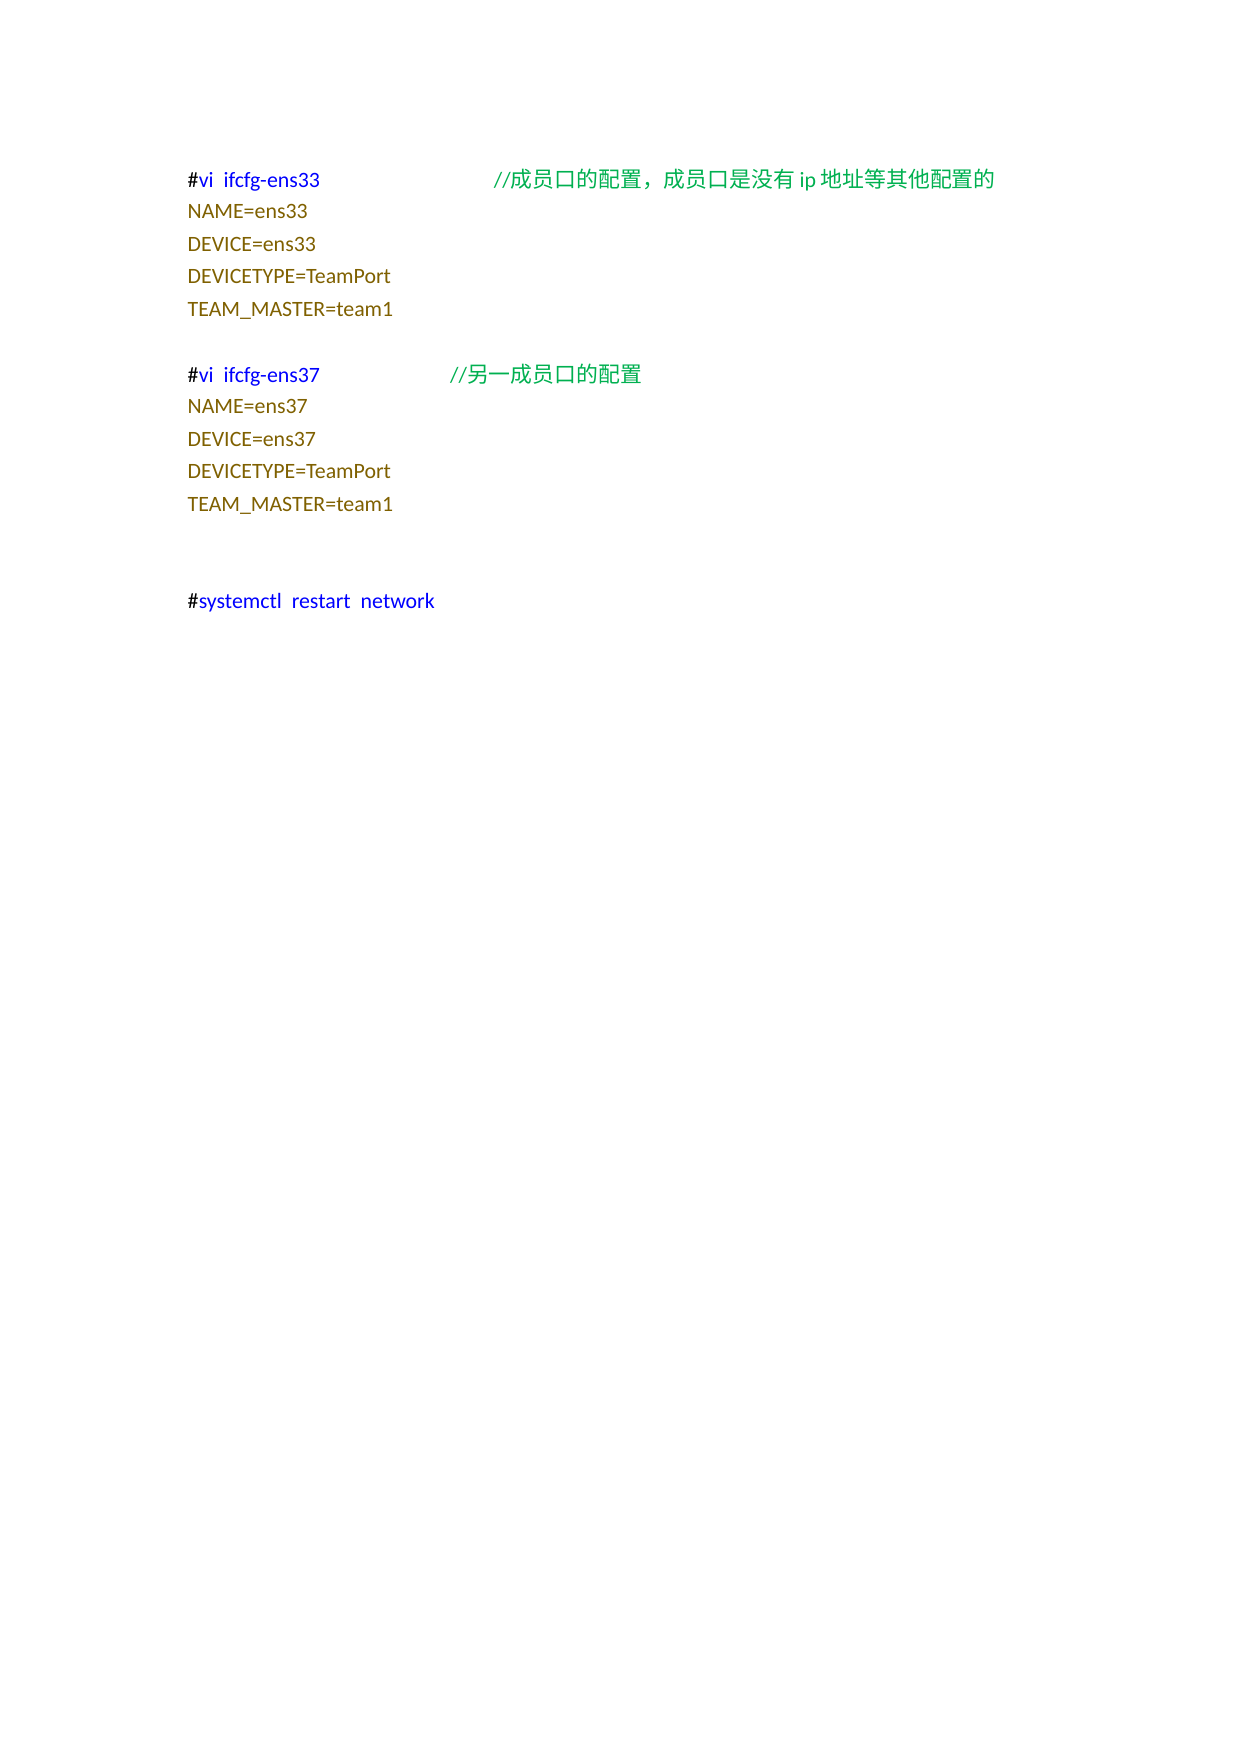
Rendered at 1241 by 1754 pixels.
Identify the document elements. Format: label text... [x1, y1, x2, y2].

text #systemctl restart network [187, 584, 1053, 617]
text DEVICETYPE=TeamPort [187, 454, 1053, 487]
text #vi ifcfg-ens33 //成员口的配置，成员口是没有ip地址等其他配置的 [187, 162, 1053, 194]
text TEAM_MASTER=team1 [187, 292, 1053, 324]
text NAME=ens33 [187, 194, 1053, 227]
text DEVICETYPE=TeamPort [187, 259, 1053, 292]
text #vi ifcfg-ens37 //另一成员口的配置 [187, 357, 1053, 389]
text DEVICE=ens33 [187, 227, 1053, 259]
text DEVICE=ens37 [187, 422, 1053, 454]
text TEAM_MASTER=team1 [187, 487, 1053, 519]
text NAME=ens37 [187, 389, 1053, 422]
